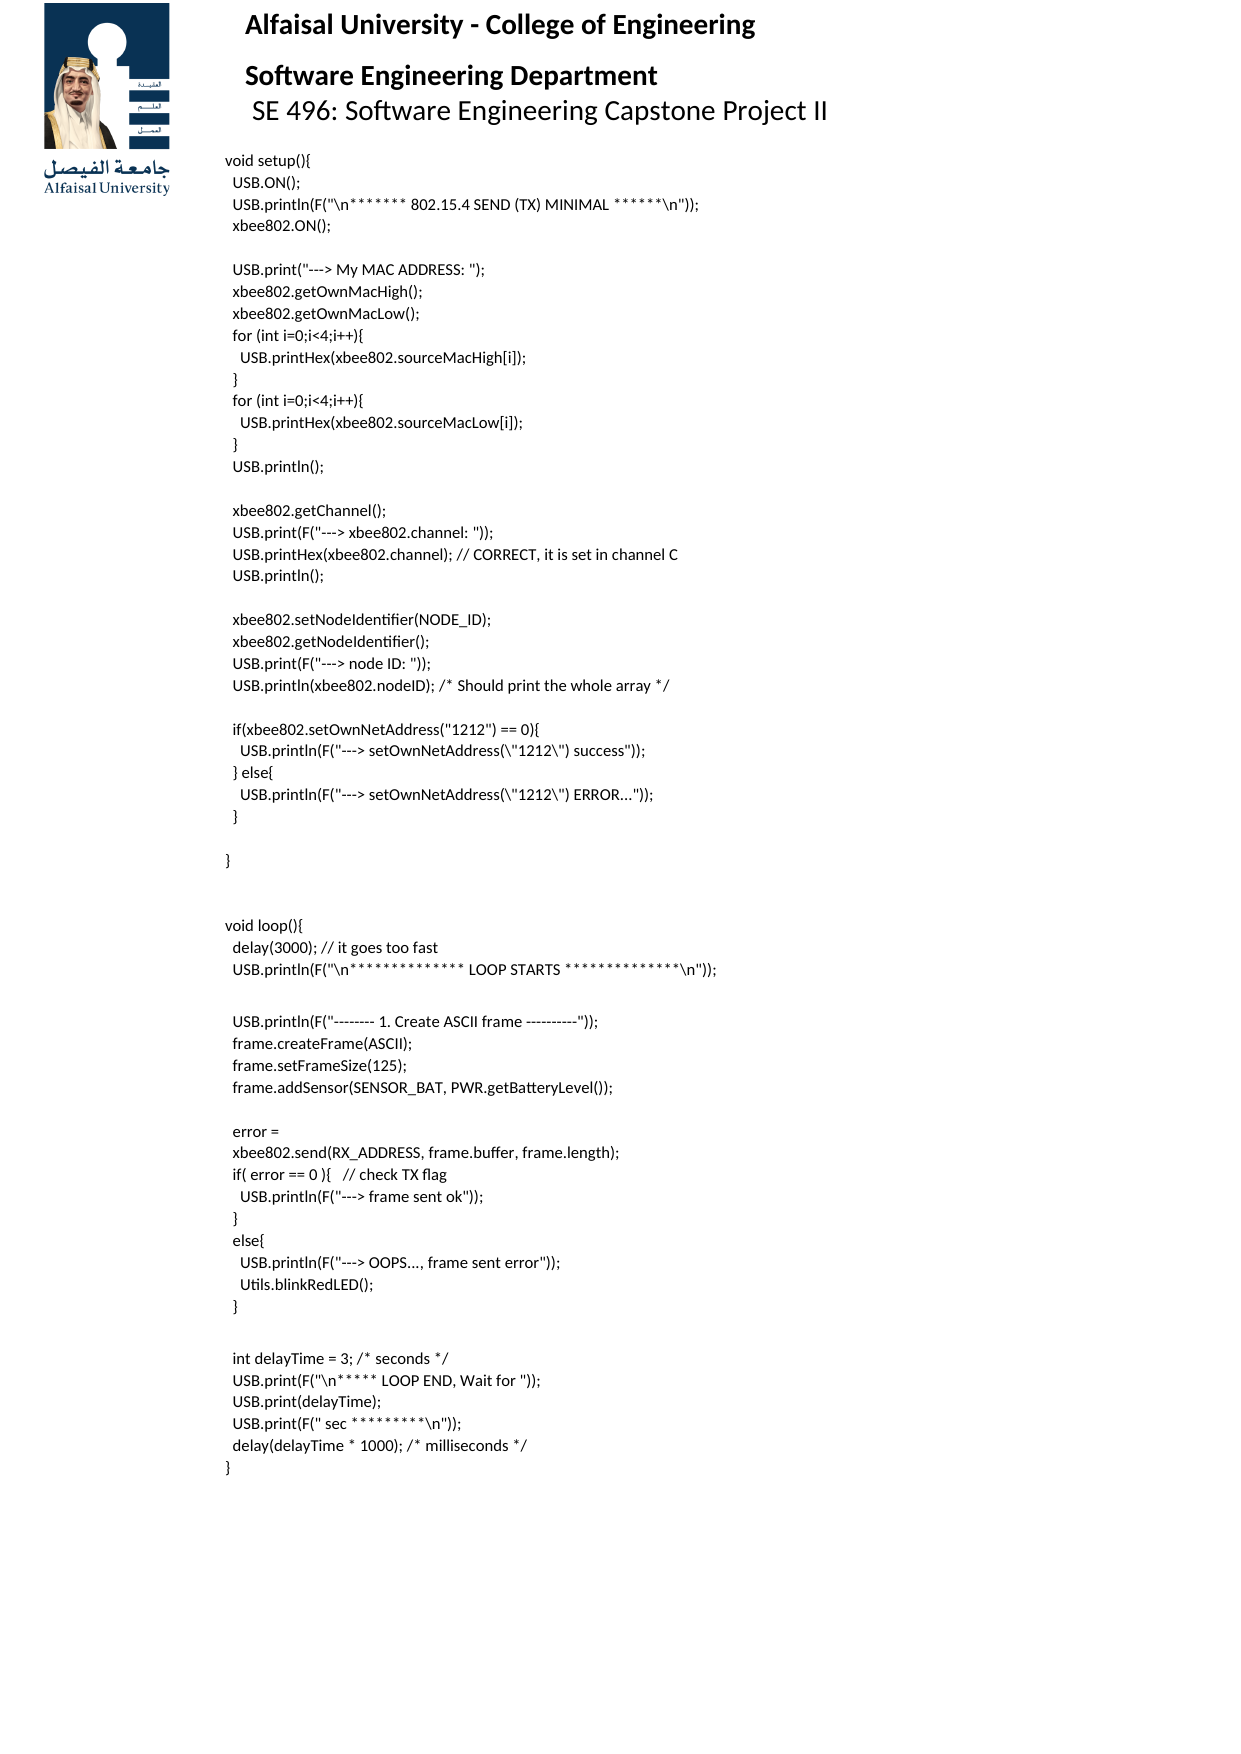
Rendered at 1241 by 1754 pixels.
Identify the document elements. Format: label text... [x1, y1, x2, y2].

list USB.println(F("---> OOPS..., frame sent error")); [225, 1252, 1090, 1272]
list USB.print("---> My MAC ADDRESS: "); [225, 259, 1090, 280]
list } [225, 434, 1090, 455]
list USB.println(F("\n******* 802.15.4 SEND (TX) MINIMAL ******\n")); [225, 194, 1090, 214]
list } else{ [225, 762, 1090, 783]
list USB.println(); [225, 566, 1090, 586]
list frame.addSensor(SENSOR_BAT, PWR.getBatteryLevel()); [225, 1077, 1090, 1097]
list } [225, 806, 1090, 827]
list frame.setFrameSize(125); [225, 1055, 1090, 1076]
list xbee802.send(RX_ADDRESS, frame.buffer, frame.length); [225, 1143, 1090, 1163]
list delay(3000); // it goes too fast [225, 937, 1090, 958]
list if( error == 0 ){ // check TX flag [225, 1164, 1090, 1185]
list USB.print(F("\n***** LOOP END, Wait for ")); [225, 1370, 1090, 1390]
list USB.printHex(xbee802.sourceMacHigh[i]); [225, 347, 1090, 367]
list USB.print(F("---> xbee802.channel: ")); [225, 522, 1090, 542]
list USB.ON(); [225, 172, 1090, 192]
list } [225, 1457, 1090, 1478]
list USB.print(F("---> node ID: ")); [225, 653, 1090, 673]
list } [225, 1296, 1090, 1316]
list USB.printHex(xbee802.channel); // CORRECT, it is set in channel C [225, 544, 1090, 564]
list xbee802.getOwnMacHigh(); [225, 281, 1090, 302]
list xbee802.getChannel(); [225, 500, 1090, 520]
list for (int i=0;i<4;i++){ [225, 391, 1090, 411]
list } [225, 1208, 1090, 1229]
list xbee802.setNodeIdentifier(NODE_ID); [225, 609, 1090, 630]
list USB.println(F("\n************** LOOP STARTS **************\n")); [225, 959, 1090, 980]
list int delayTime = 3; /* seconds */ [225, 1348, 1090, 1368]
list USB.println(F("-------- 1. Create ASCII frame ----------")); [225, 1011, 1090, 1032]
picture [44, 3, 170, 196]
list USB.println(F("---> setOwnNetAddress(\"1212\") ERROR...")); [225, 784, 1090, 805]
list USB.println(); [225, 456, 1090, 477]
list delay(delayTime * 1000); /* milliseconds */ [225, 1435, 1090, 1456]
list void loop(){ [225, 916, 1090, 936]
list if(xbee802.setOwnNetAddress("1212") == 0){ [225, 719, 1090, 739]
list void setup(){ [225, 150, 1090, 170]
list USB.print(F(" sec *********\n")); [225, 1413, 1090, 1434]
list for (int i=0;i<4;i++){ [225, 325, 1090, 345]
list frame.createFrame(ASCII); [225, 1033, 1090, 1054]
list USB.printHex(xbee802.sourceMacLow[i]); [225, 412, 1090, 433]
list xbee802.getOwnMacLow(); [225, 303, 1090, 323]
list USB.println(F("---> setOwnNetAddress(\"1212\") success")); [225, 741, 1090, 761]
list xbee802.getNodeIdentifier(); [225, 631, 1090, 652]
list } [225, 850, 1090, 870]
list else{ [225, 1230, 1090, 1251]
list USB.println(F("---> frame sent ok")); [225, 1186, 1090, 1207]
list } [225, 369, 1090, 389]
list USB.print(delayTime); [225, 1392, 1090, 1412]
list USB.println(xbee802.nodeID); /* Should print the whole array */ [225, 675, 1090, 695]
list Utils.blinkRedLED(); [225, 1274, 1090, 1294]
list xbee802.ON(); [225, 216, 1090, 236]
list error = [225, 1121, 1090, 1141]
